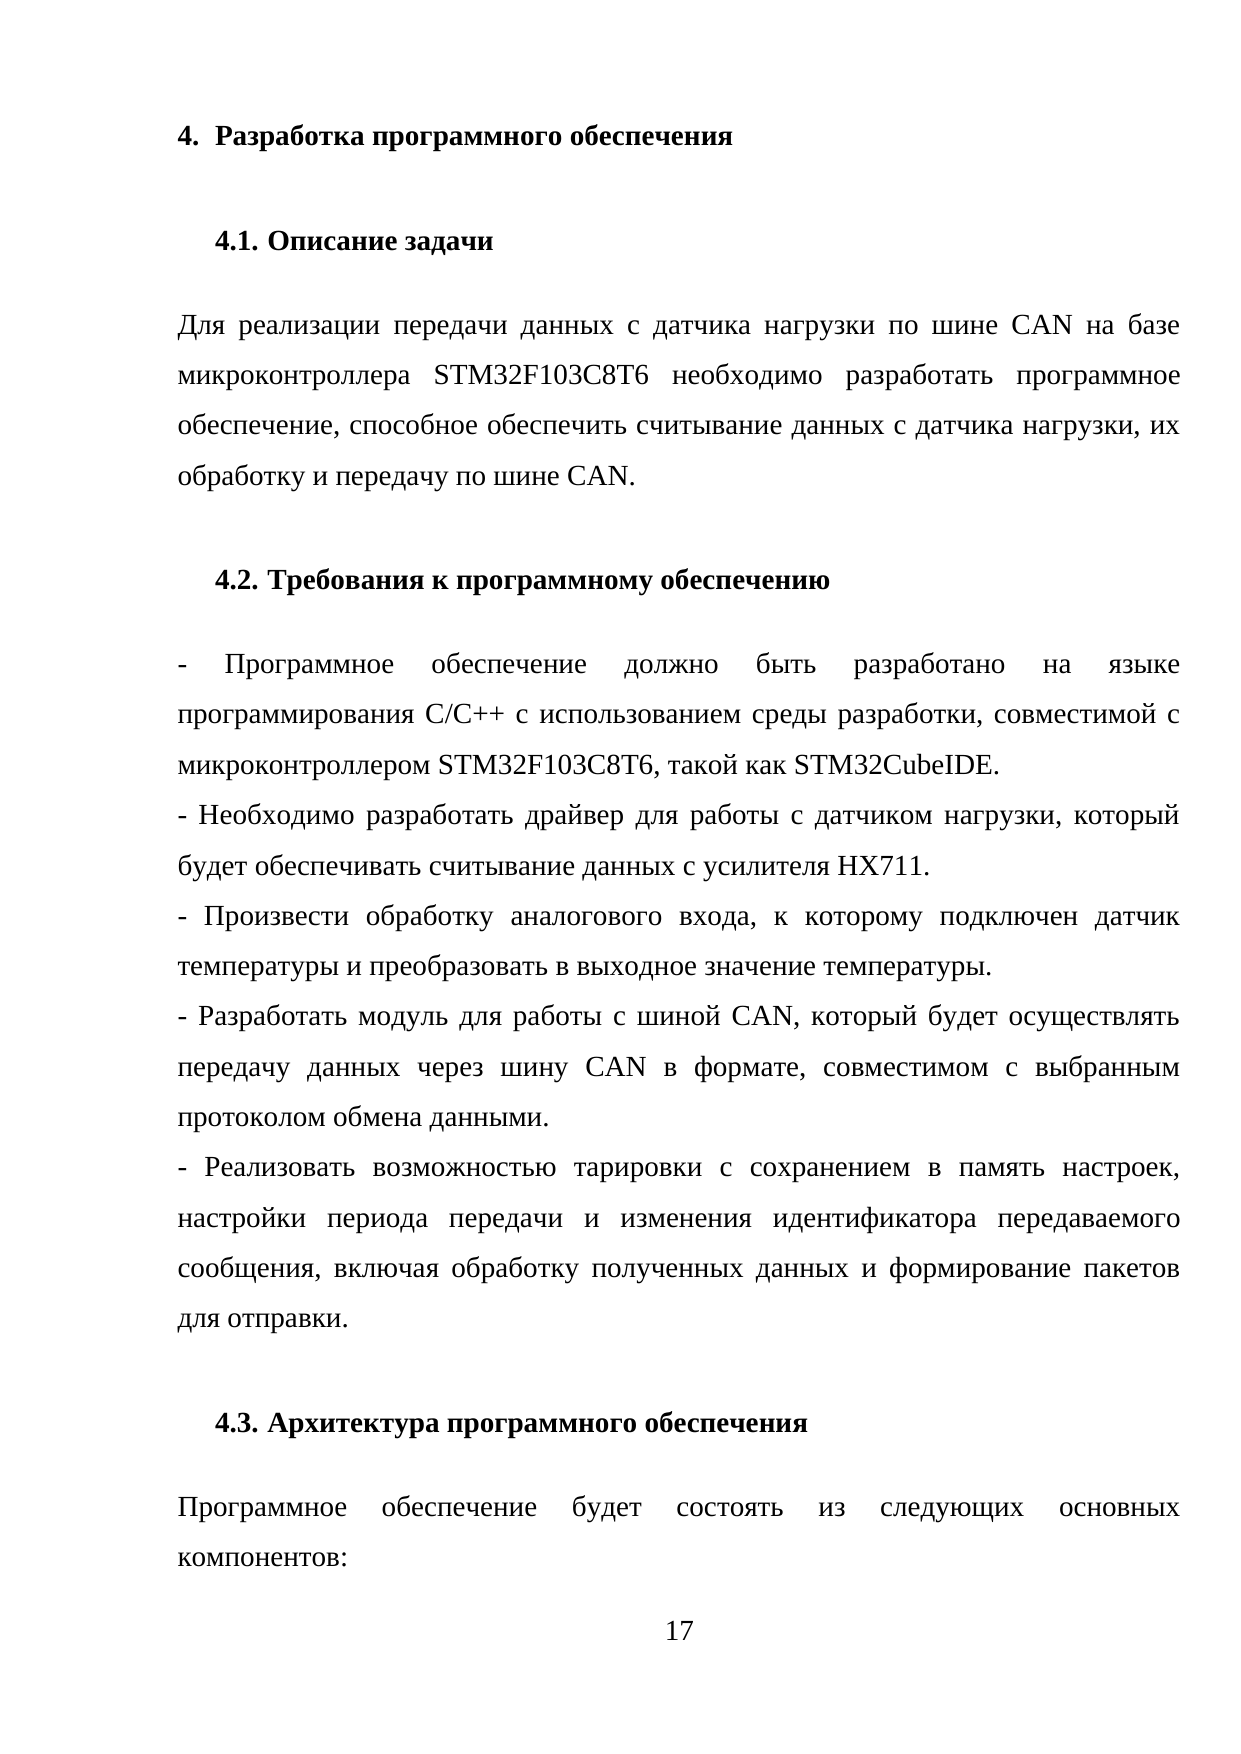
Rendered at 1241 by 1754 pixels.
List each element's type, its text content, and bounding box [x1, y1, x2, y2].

subtitle Архитектура программного обеспечения [215, 1405, 1181, 1439]
text Программное обеспечение будет состоять из следующих основных компонентов: [177, 1489, 1181, 1573]
subtitle Требования к программному обеспечению [215, 562, 1181, 596]
subtitle Разработка программного обеспечения [177, 118, 1181, 152]
text - Реализовать возможностью тарировки с сохранением в память настроек, настройки периода передачи и изменения идентификатора передаваемого сообщения, включая обработку полученных данных и формирование пакетов для отправки. [177, 1149, 1181, 1334]
text Для реализации передачи данных с датчика нагрузки по шине CAN на базе микроконтроллера STM32F103C8T6 необходимо разработать программное обеспечение, способное обеспечить считывание данных с датчика нагрузки, их обработку и передачу по шине CAN. [177, 307, 1181, 491]
subtitle Описание задачи [215, 223, 1181, 256]
text - Разработать модуль для работы с шиной CAN, который будет осуществлять передачу данных через шину CAN в формате, совместимом с выбранным протоколом обмена данными. [177, 998, 1181, 1133]
text - Необходимо разработать драйвер для работы с датчиком нагрузки, который будет обеспечивать считывание данных с усилителя HX711. [177, 797, 1181, 881]
text - Программное обеспечение должно быть разработано на языке программирования C/C++ с использованием среды разработки, совместимой с микроконтроллером STM32F103C8T6, такой как STM32CubeIDE. [177, 646, 1181, 781]
text - Произвести обработку аналогового входа, к которому подключен датчик температуры и преобразовать в выходное значение температуры. [177, 898, 1181, 982]
